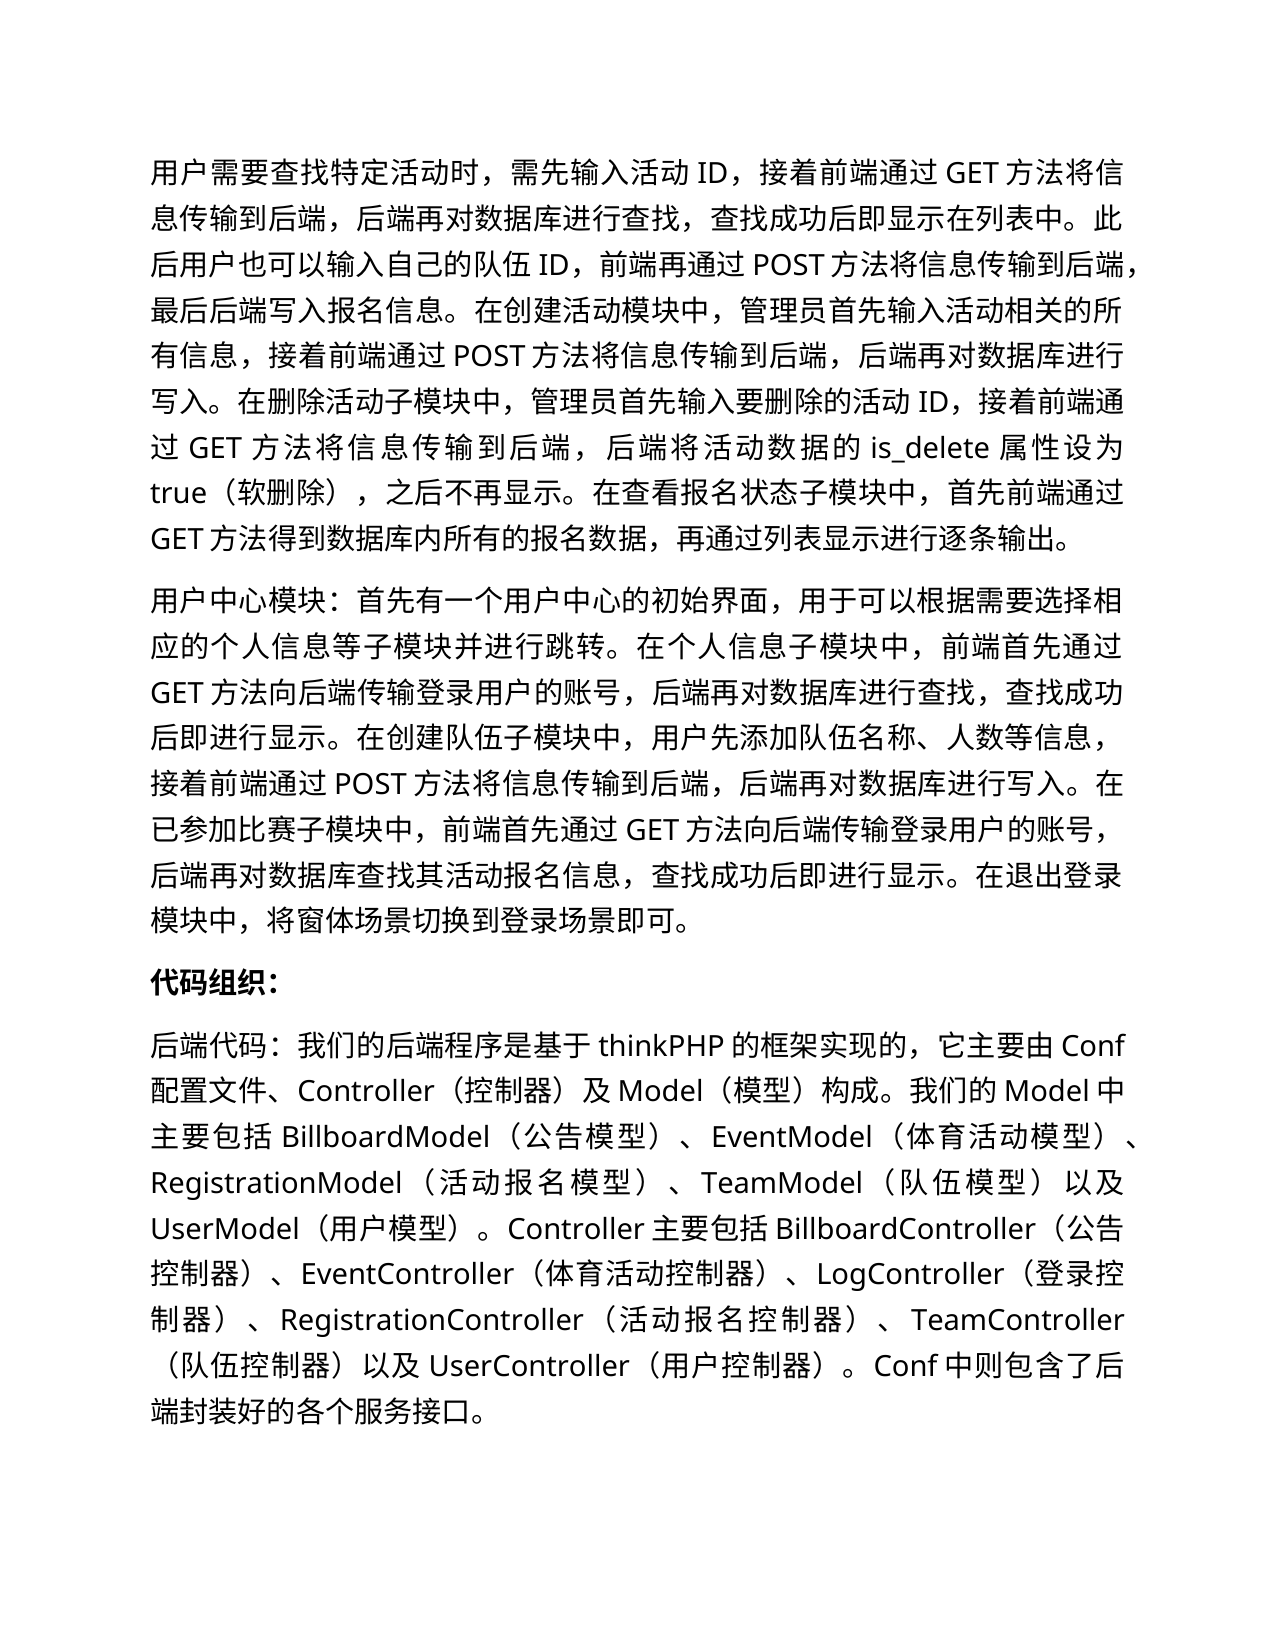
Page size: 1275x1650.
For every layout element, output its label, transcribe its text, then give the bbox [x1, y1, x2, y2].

text 后端代码：我们的后端程序是基于thinkPHP的框架实现的，它主要由Conf配置文件、Controller（控制器）及Model（模型）构成。我们的Model中主要包括BillboardModel（公告模型）、EventModel（体育活动模型）、RegistrationModel（活动报名模型）、TeamModel（队伍模型）以及UserModel（用户模型）。Controller主要包括BillboardController（公告控制器）、EventController（体育活动控制器）、LogController（登录控制器）、RegistrationController（活动报名控制器）、TeamController（队伍控制器）以及UserController（用户控制器）。Conf中则包含了后端封装好的各个服务接口。 [150, 1022, 1125, 1430]
text 用户中心模块：首先有一个用户中心的初始界面，用于可以根据需要选择相应的个人信息等子模块并进行跳转。在个人信息子模块中，前端首先通过GET方法向后端传输登录用户的账号，后端再对数据库进行查找，查找成功后即进行显示。在创建队伍子模块中，用户先添加队伍名称、人数等信息，接着前端通过POST方法将信息传输到后端，后端再对数据库进行写入。在已参加比赛子模块中，前端首先通过GET方法向后端传输登录用户的账号，后端再对数据库查找其活动报名信息，查找成功后即进行显示。在退出登录模块中，将窗体场景切换到登录场景即可。 [150, 578, 1125, 940]
text 代码组织： [150, 960, 1125, 1002]
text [150, 150, 1125, 558]
